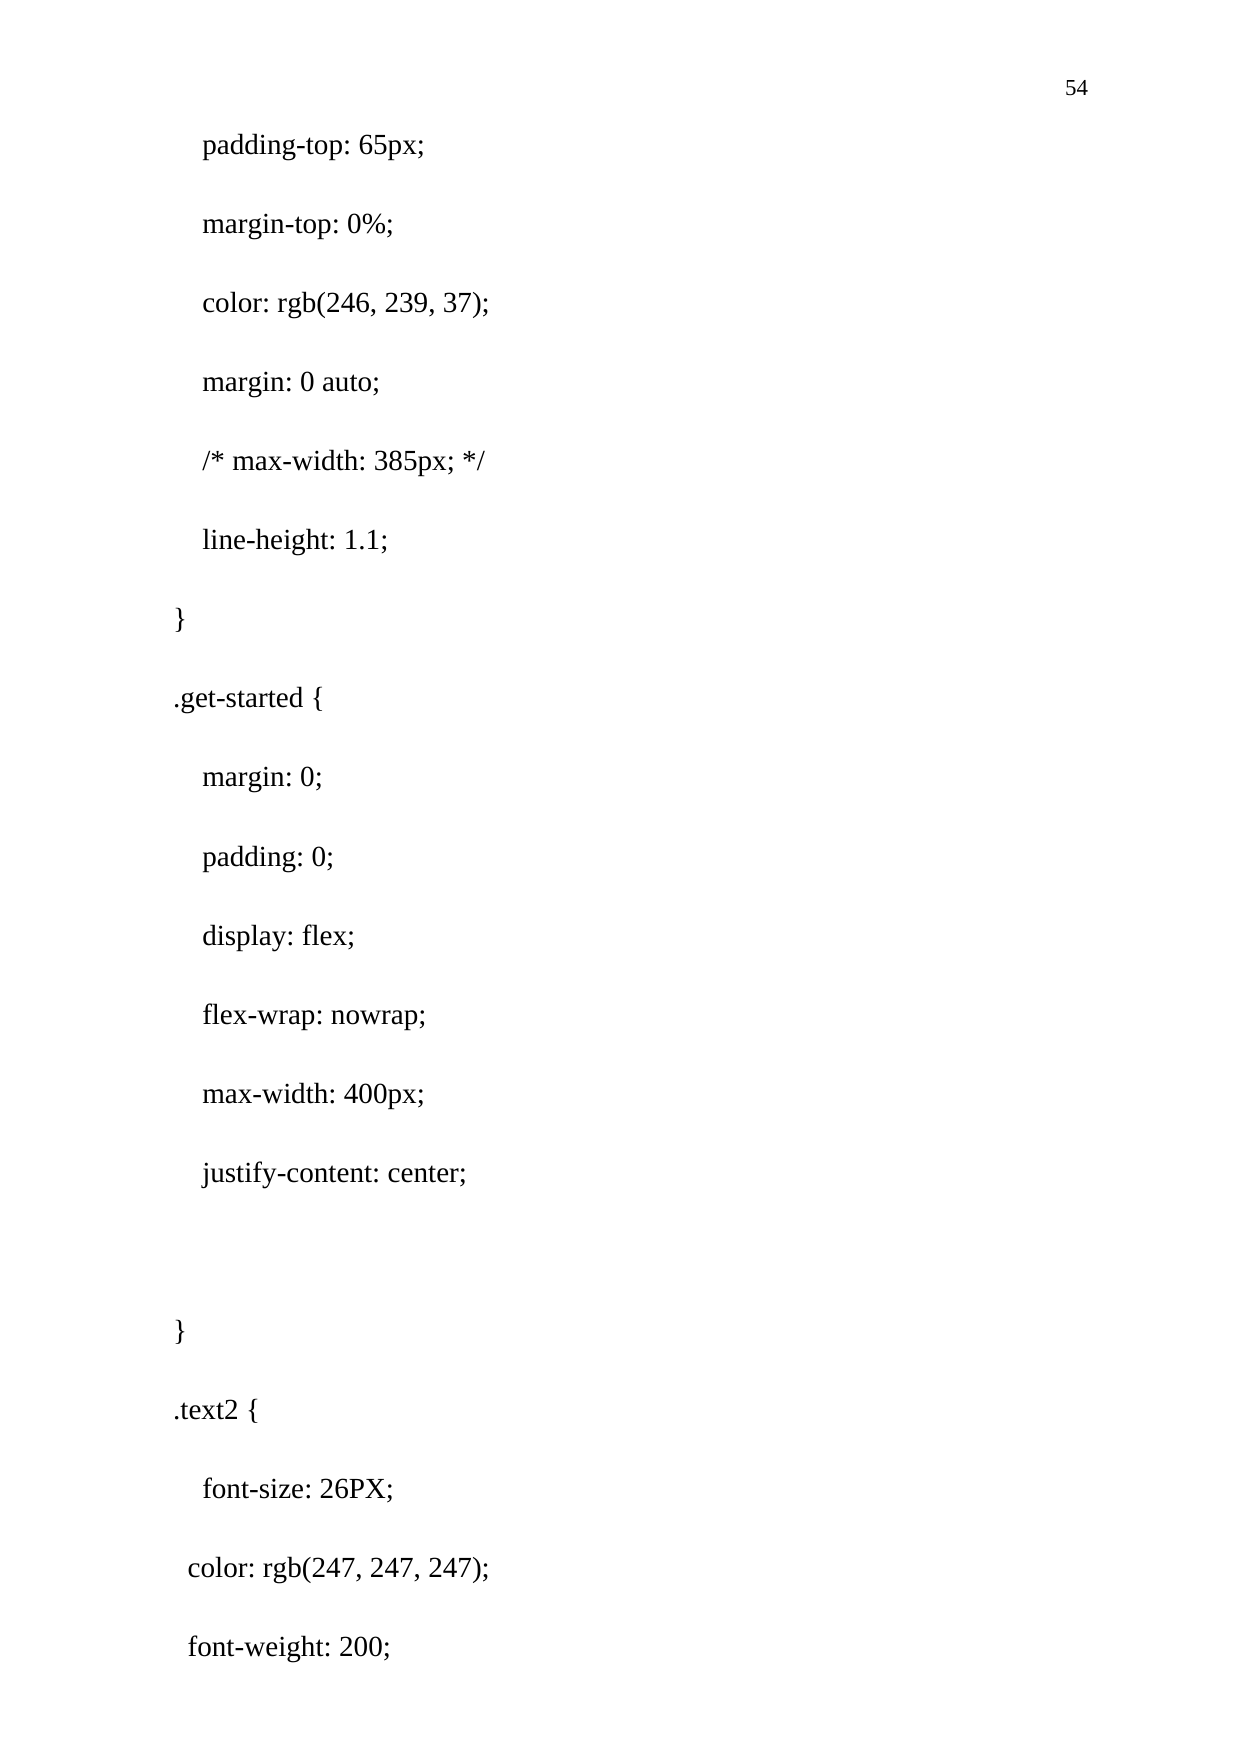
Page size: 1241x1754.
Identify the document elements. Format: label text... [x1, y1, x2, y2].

text margin: 0; [173, 759, 1178, 793]
text .text2 { [173, 1392, 1178, 1426]
text color: rgb(247, 247, 247); [173, 1550, 1178, 1584]
text max-width: 400px; [173, 1076, 1178, 1109]
text .get-started { [173, 681, 1178, 714]
text padding-top: 65px; [173, 127, 1178, 161]
text line-height: 1.1; [173, 522, 1178, 556]
text margin: 0 auto; [173, 364, 1178, 398]
text justify-content: center; [173, 1155, 1178, 1188]
text } [173, 601, 1178, 635]
text padding: 0; [173, 839, 1178, 872]
text font-weight: 200; [173, 1629, 1178, 1663]
text /* max-width: 385px; */ [173, 443, 1178, 477]
text margin-top: 0%; [173, 206, 1178, 240]
text } [173, 1313, 1178, 1347]
text color: rgb(246, 239, 37); [173, 285, 1178, 319]
text flex-wrap: nowrap; [173, 997, 1178, 1030]
text font-size: 26PX; [173, 1471, 1178, 1505]
text display: flex; [173, 918, 1178, 951]
